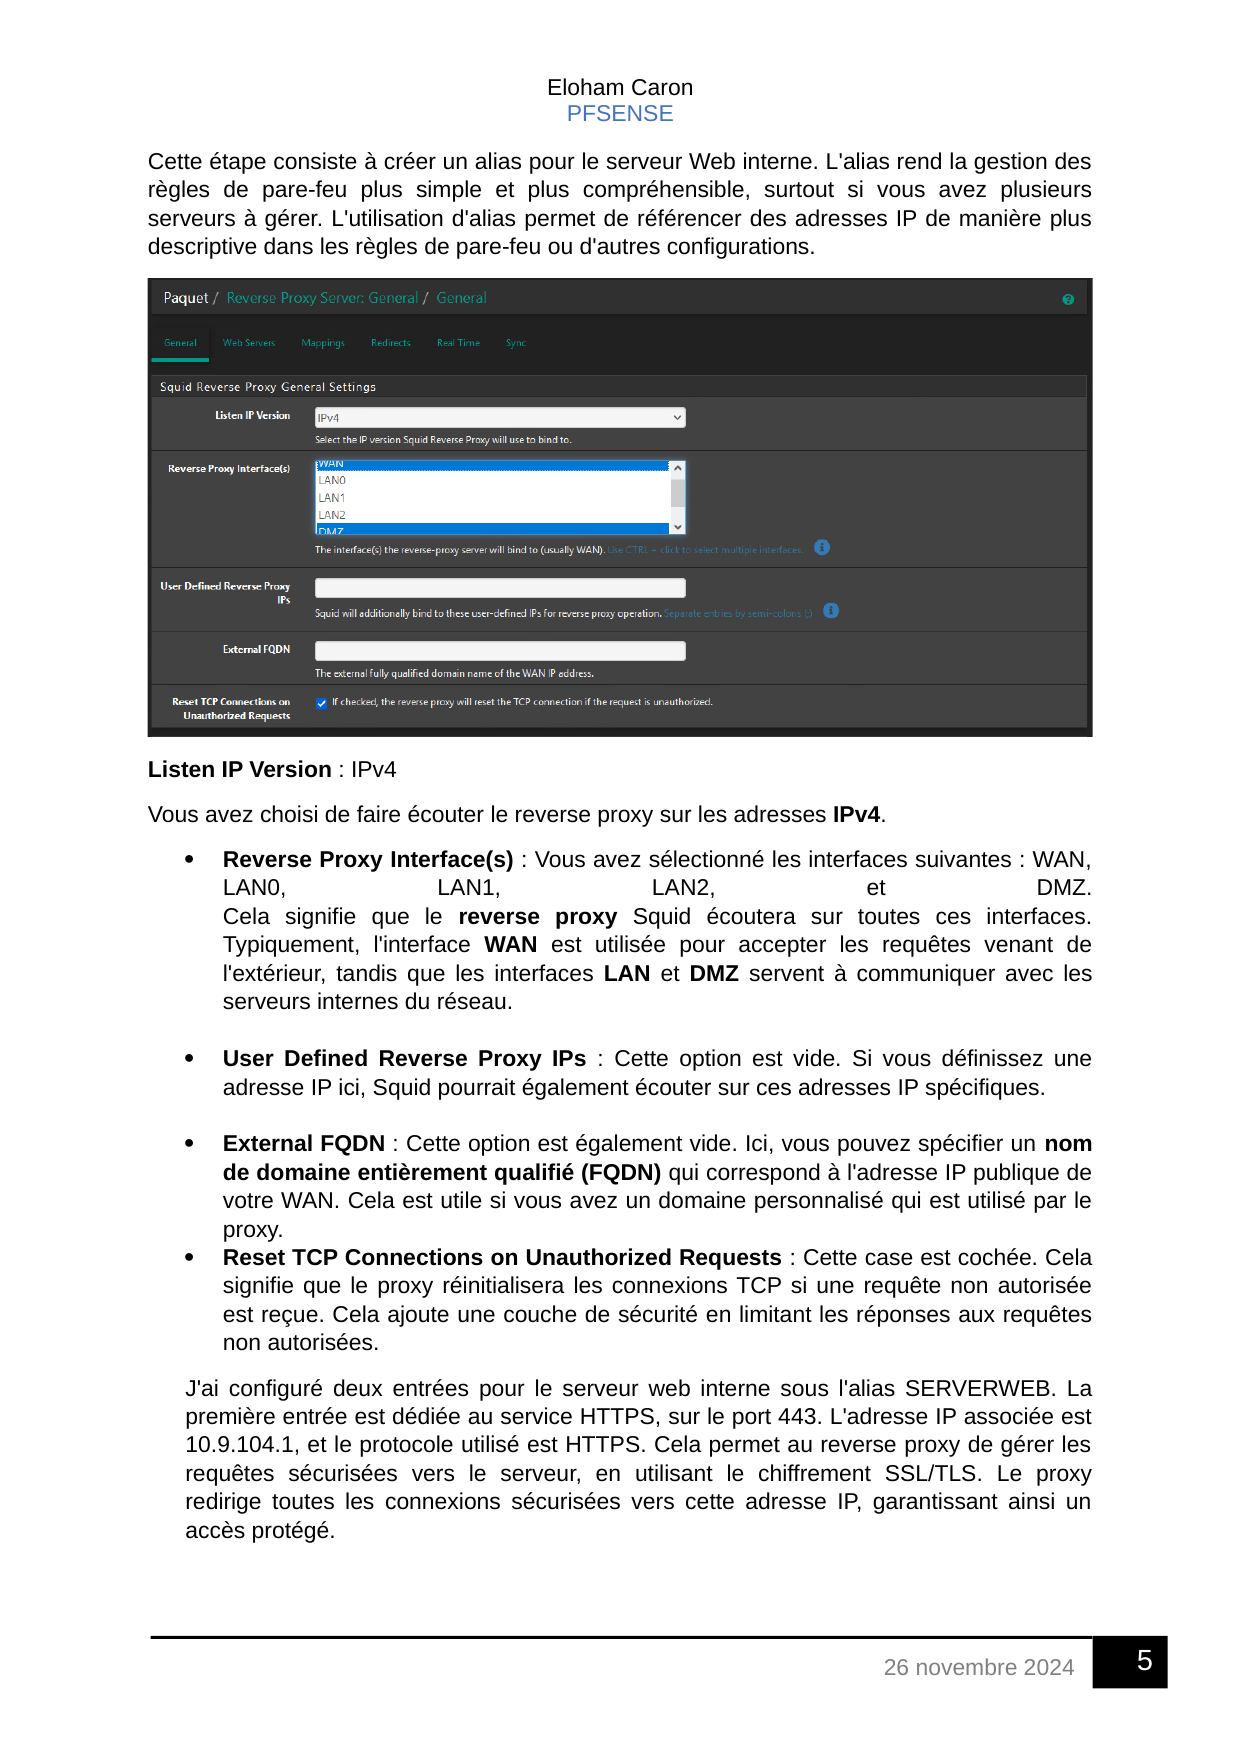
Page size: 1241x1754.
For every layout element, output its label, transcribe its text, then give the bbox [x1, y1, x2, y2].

picture [147, 278, 1093, 737]
text Cette étape consiste à créer un alias pour le serveur Web interne. L'alias rend la gestion des règles de pare-feu plus simple et plus compréhensible, surtout si vous avez plusieurs serveurs à gérer. L'utilisation d'alias permet de référencer des adresses IP de manière plus descriptive dans les règles de pare-feu ou d'autres configurations. [148, 148, 1093, 259]
text Listen IP Version : IPv4 [148, 756, 1093, 782]
list User Defined Reverse Proxy IPs : Cette option est vide. Si vous définissez une adresse IP ici, Squid pourrait également écouter sur ces adresses IP spécifiques. [185, 1045, 1093, 1100]
list External FQDN : Cette option est également vide. Ici, vous pouvez spécifier un nom de domaine entièrement qualifié (FQDN) qui correspond à l'adresse IP publique de votre WAN. Cela est utile si vous avez un domaine personnalisé qui est utilisé par le proxy. [185, 1130, 1093, 1242]
list Reset TCP Connections on Unauthorized Requests : Cette case est cochée. Cela signifie que le proxy réinitialisera les connexions TCP si une requête non autorisée est reçue. Cela ajoute une couche de sécurité en limitant les réponses aux requêtes non autorisées. [185, 1244, 1093, 1356]
text Vous avez choisi de faire écouter le reverse proxy sur les adresses IPv4. [148, 801, 1093, 827]
text J'ai configuré deux entrées pour le serveur web interne sous l'alias SERVERWEB. La première entrée est dédiée au service HTTPS, sur le port 443. L'adresse IP associée est 10.9.104.1, et le protocole utilisé est HTTPS. Cela permet au reverse proxy de gérer les requêtes sécurisées vers le serveur, en utilisant le chiffrement SSL/TLS. Le proxy redirige toutes les connexions sécurisées vers cette adresse IP, garantissant ainsi un accès protégé. [185, 1374, 1093, 1543]
list Reverse Proxy Interface(s) : Vous avez sélectionné les interfaces suivantes : WAN, LAN0, LAN1, LAN2, et DMZ. Cela signifie que le reverse proxy Squid écoutera sur toutes ces interfaces. Typiquement, l'interface WAN est utilisée pour accepter les requêtes venant de l'extérieur, tandis que les interfaces LAN et DMZ servent à communiquer avec les serveurs internes du réseau. [185, 846, 1093, 1014]
